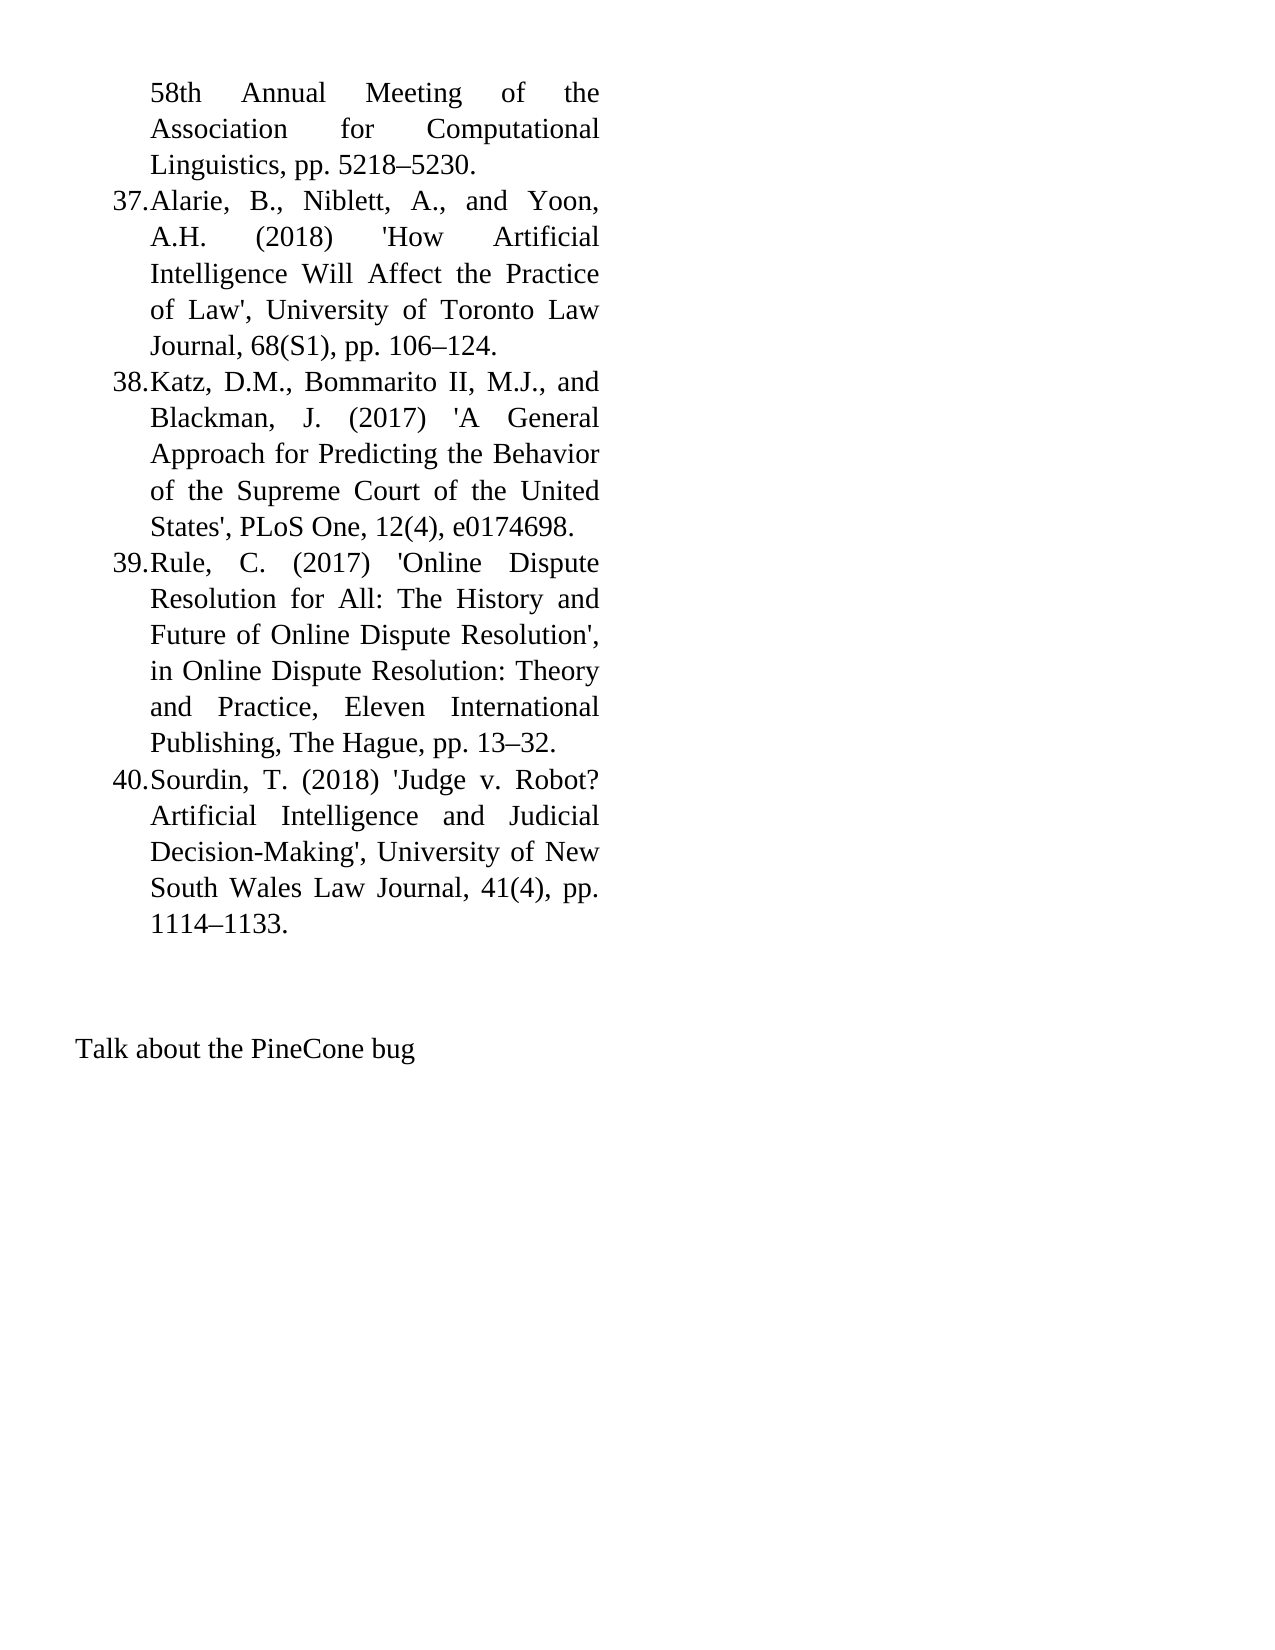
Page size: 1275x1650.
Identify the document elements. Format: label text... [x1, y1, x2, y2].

text Talk about the PineCone bug [75, 1031, 600, 1065]
list Katz, D.M., Bommarito II, M.J., and Blackman, J. (2017) 'A General Approach for Predicting the Behavior of the Supreme Court of the United States', PLoS One, 12(4), e0174698. [112, 364, 600, 542]
list Alarie, B., Niblett, A., and Yoon, A.H. (2018) 'How Artificial Intelligence Will Affect the Practice of Law', University of Toronto Law Journal, 68(S1), pp. 106–124. [112, 183, 600, 362]
list Sourdin, T. (2018) 'Judge v. Robot? Artificial Intelligence and Judicial Decision-Making', University of New South Wales Law Journal, 41(4), pp. 1114–1133. [112, 762, 600, 940]
list Rule, C. (2017) 'Online Dispute Resolution for All: The History and Future of Online Dispute Resolution', in Online Dispute Resolution: Theory and Practice, Eleven International Publishing, The Hague, pp. 13–32. [112, 545, 600, 759]
